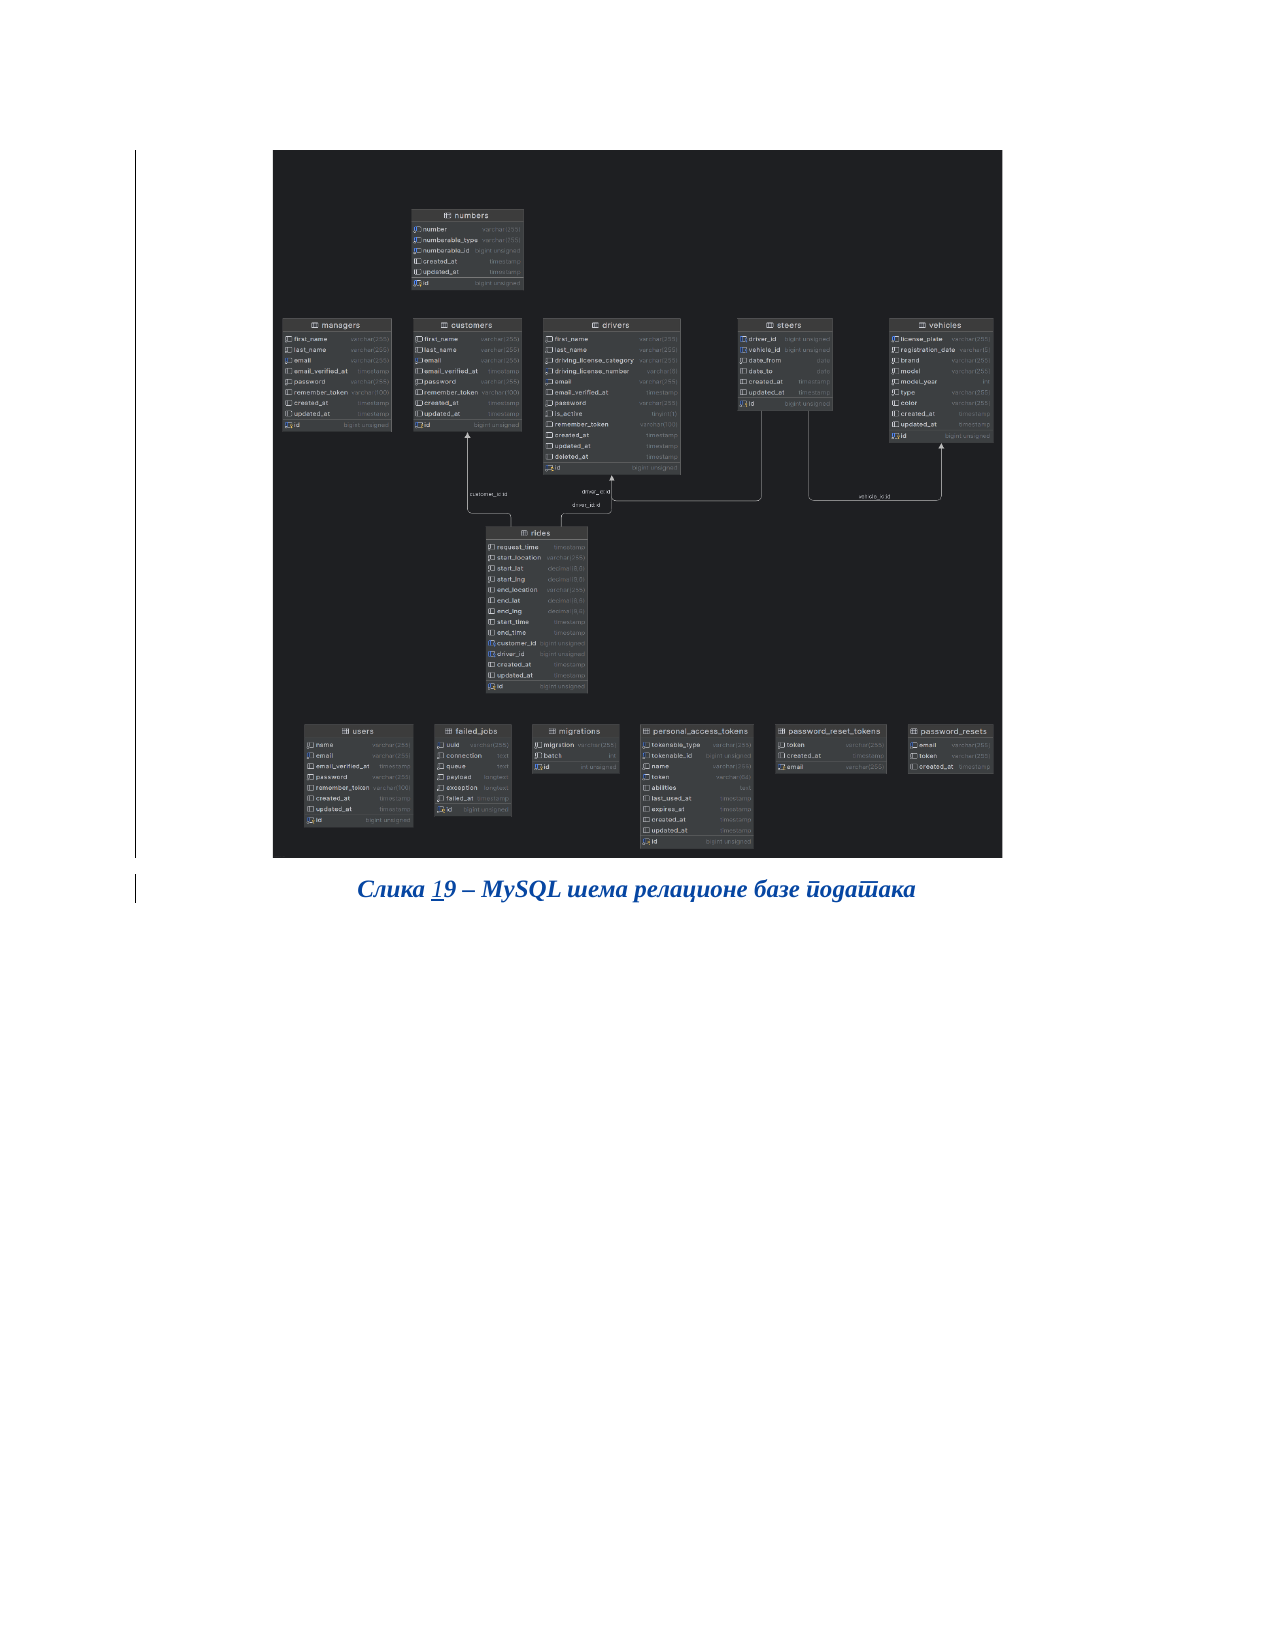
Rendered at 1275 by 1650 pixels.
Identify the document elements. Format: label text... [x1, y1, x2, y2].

picture [272, 150, 1003, 858]
subtitle Слика 9 – MySQL шема релационе базе података [150, 874, 1125, 903]
